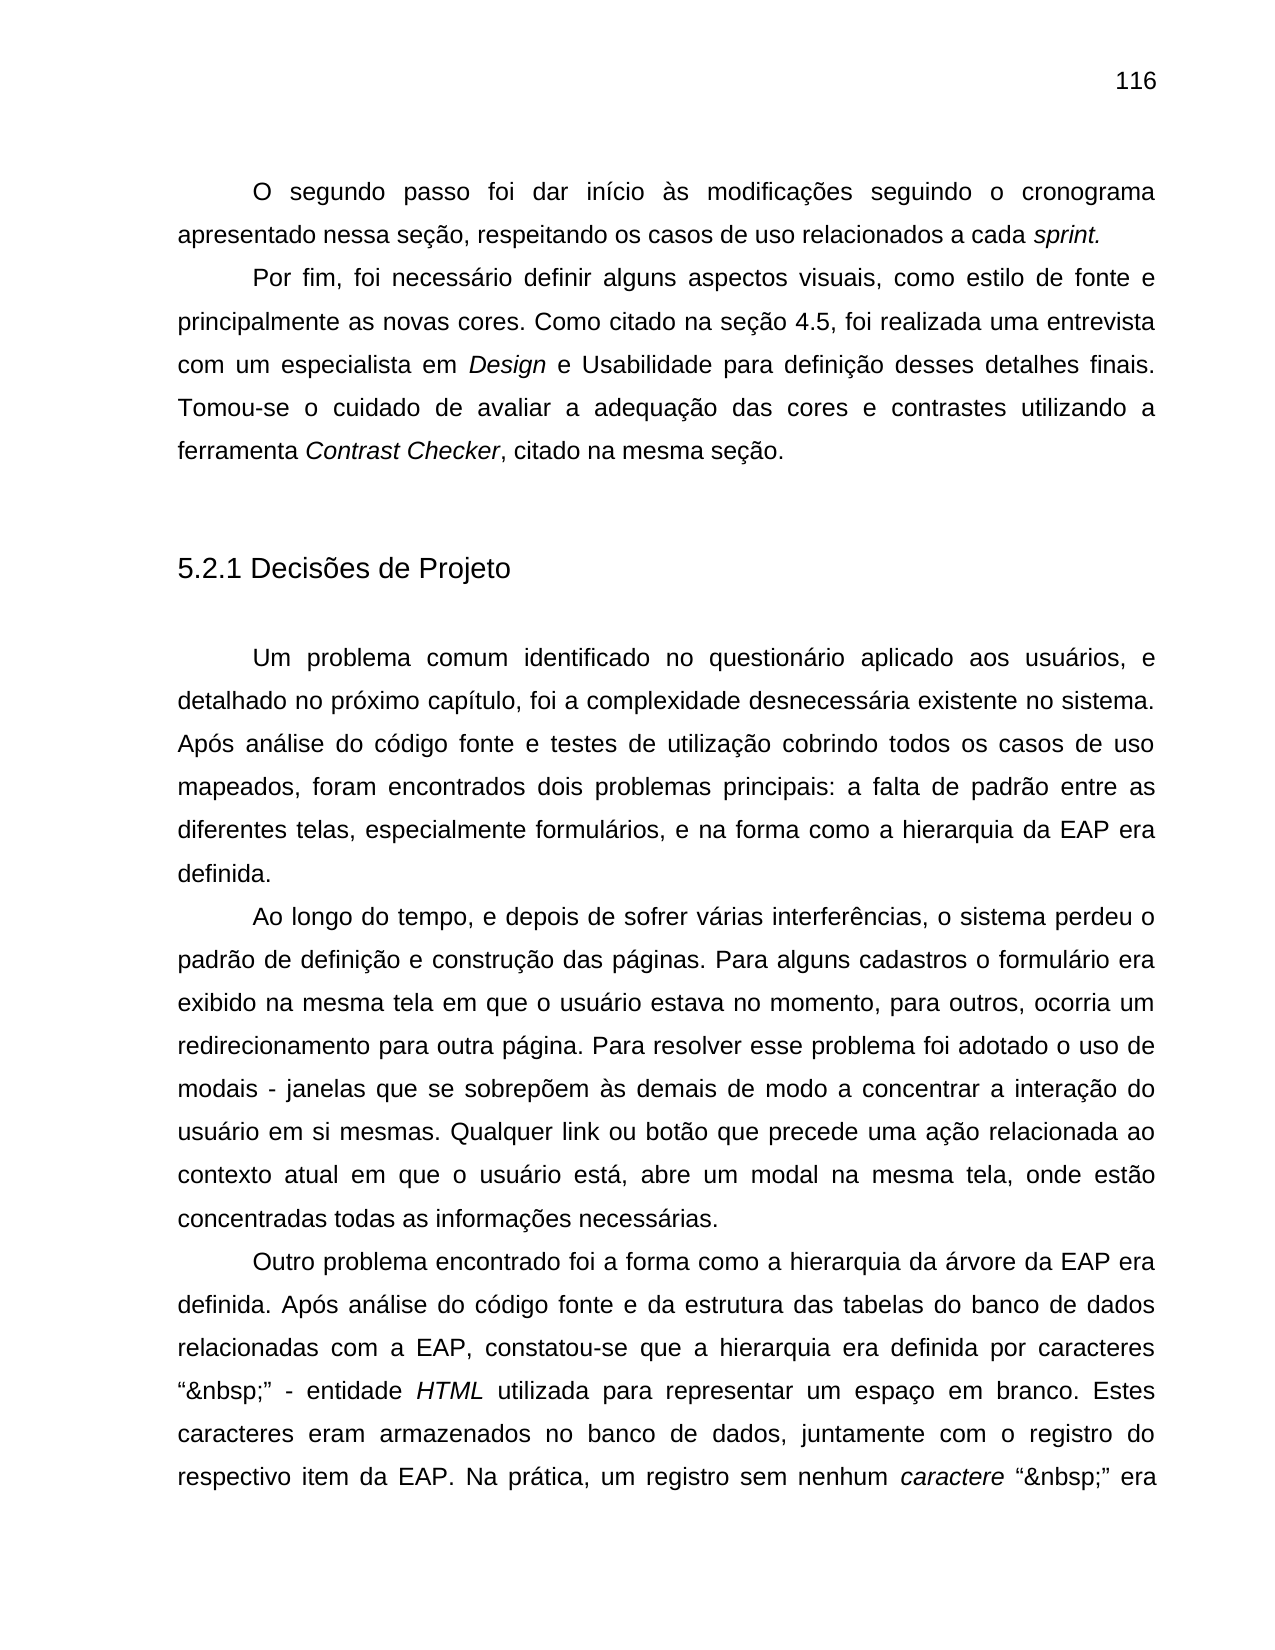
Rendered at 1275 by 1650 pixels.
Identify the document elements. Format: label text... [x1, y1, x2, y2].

text Um problema comum identificado no questionário aplicado aos usuários, e detalhado no próximo capítulo, foi a complexidade desnecessária existente no sistema. Após análise do código fonte e testes de utilização cobrindo todos os casos de uso mapeados, foram encontrados dois problemas principais: a falta de padrão entre as diferentes telas, especialmente formulários, e na forma como a hierarquia da EAP era definida. [177, 643, 1157, 887]
text Por fim, foi necessário definir alguns aspectos visuais, como estilo de fonte e principalmente as novas cores. Como citado na seção 4.5, foi realizada uma entrevista com um especialista em Design e Usabilidade para definição desses detalhes finais. Tomou-se o cuidado de avaliar a adequação das cores e contrastes utilizando a ferramenta Contrast Checker, citado na mesma seção. [177, 263, 1157, 465]
text O segundo passo foi dar início às modificações seguindo o cronograma apresentado nessa seção, respeitando os casos de uso relacionados a cada sprint. [177, 177, 1157, 249]
text Ao longo do tempo, e depois de sofrer várias interferências, o sistema perdeu o padrão de definição e construção das páginas. Para alguns cadastros o formulário era exibido na mesma tela em que o usuário estava no momento, para outros, ocorria um redirecionamento para outra página. Para resolver esse problema foi adotado o uso de modais - janelas que se sobrepõem às demais de modo a concentrar a interação do usuário em si mesmas. Qualquer link ou botão que precede uma ação relacionada ao contexto atual em que o usuário está, abre um modal na mesma tela, onde estão concentradas todas as informações necessárias. [177, 902, 1157, 1232]
subtitle 5.2.1 Decisões de Projeto [177, 551, 1157, 585]
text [177, 1247, 1157, 1491]
